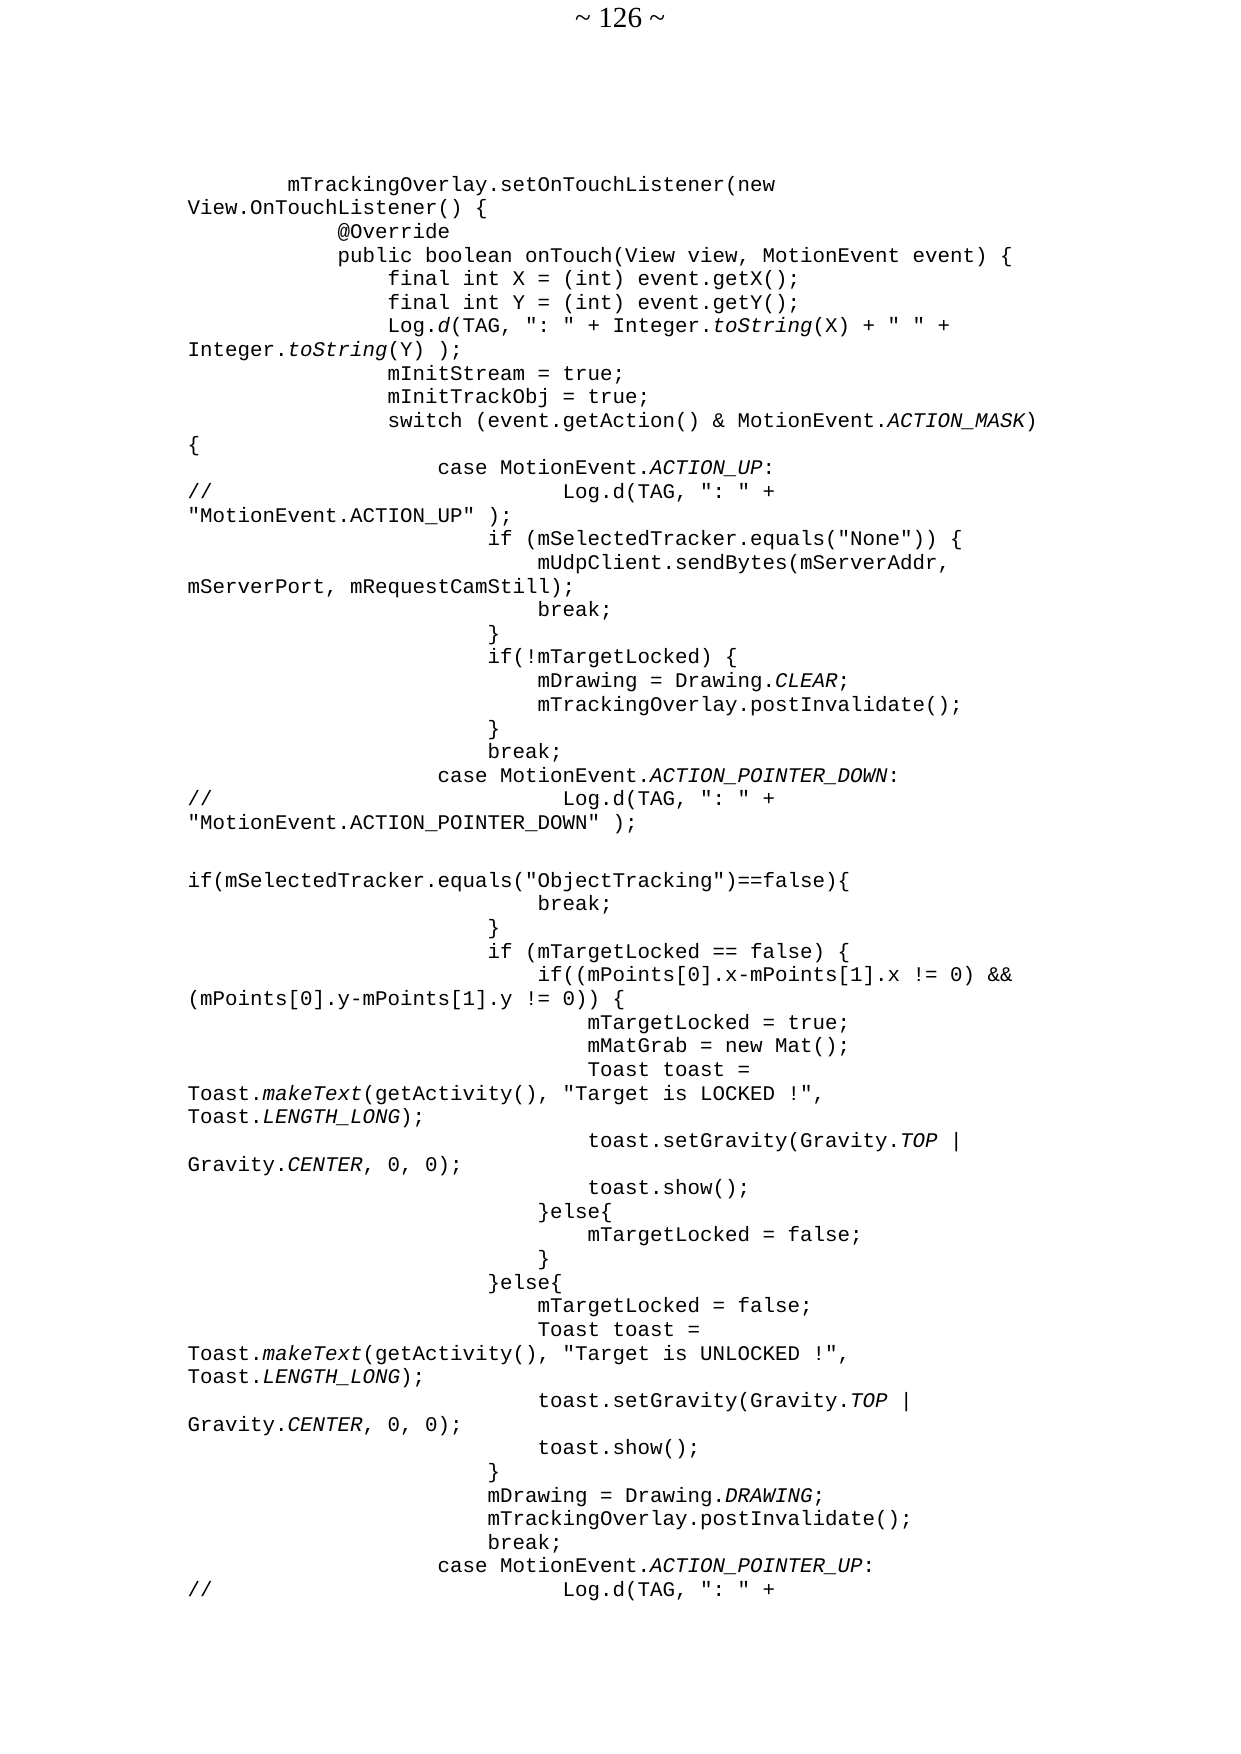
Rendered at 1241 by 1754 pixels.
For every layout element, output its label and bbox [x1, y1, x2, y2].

text [187, 150, 1053, 1603]
